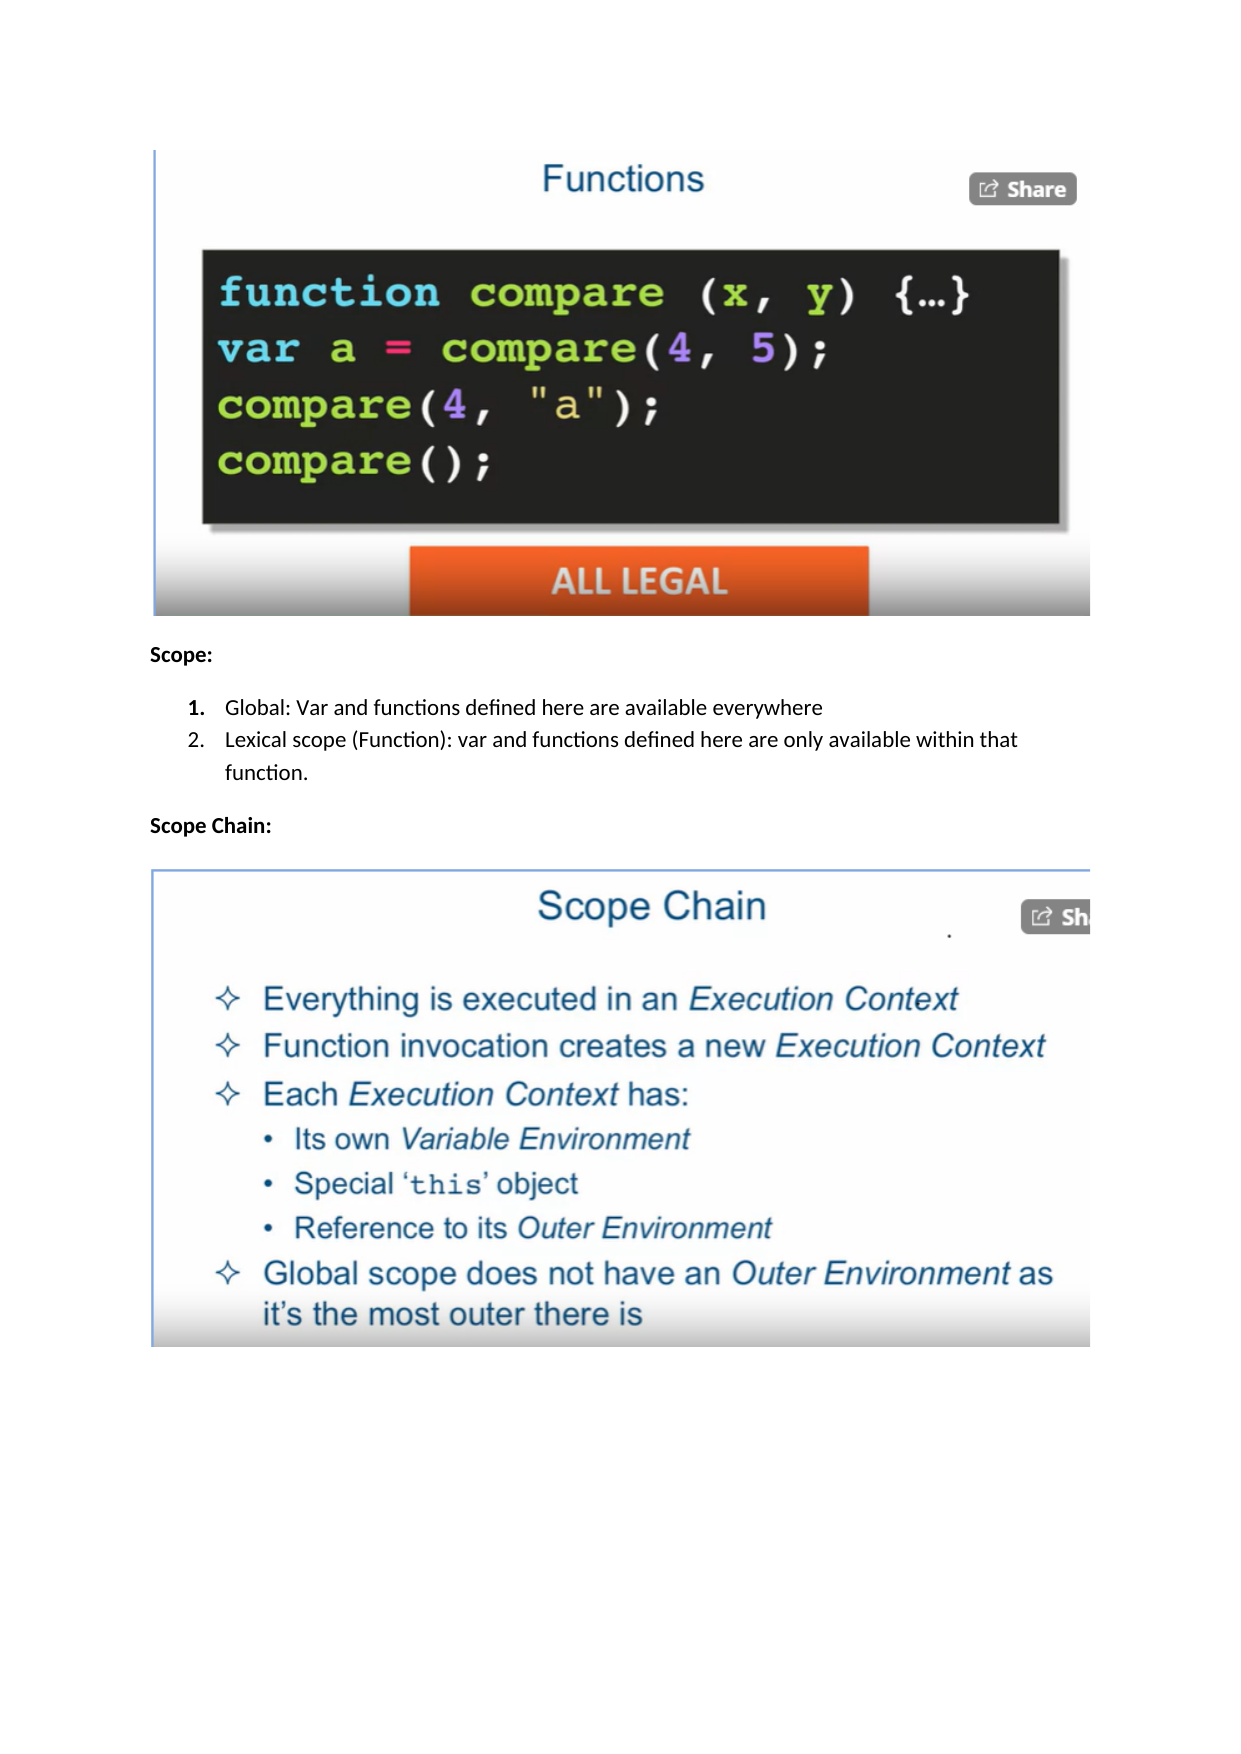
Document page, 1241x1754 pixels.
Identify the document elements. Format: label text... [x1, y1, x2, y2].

text Scope: [150, 640, 1090, 668]
list Global: Var and functions defined here are available everywhere [187, 693, 1090, 721]
text Scope Chain: [150, 811, 1090, 839]
picture [150, 863, 1091, 1347]
picture [150, 150, 1091, 616]
list Lexical scope (Function): var and functions defined here are only available within that function. [187, 726, 1090, 786]
